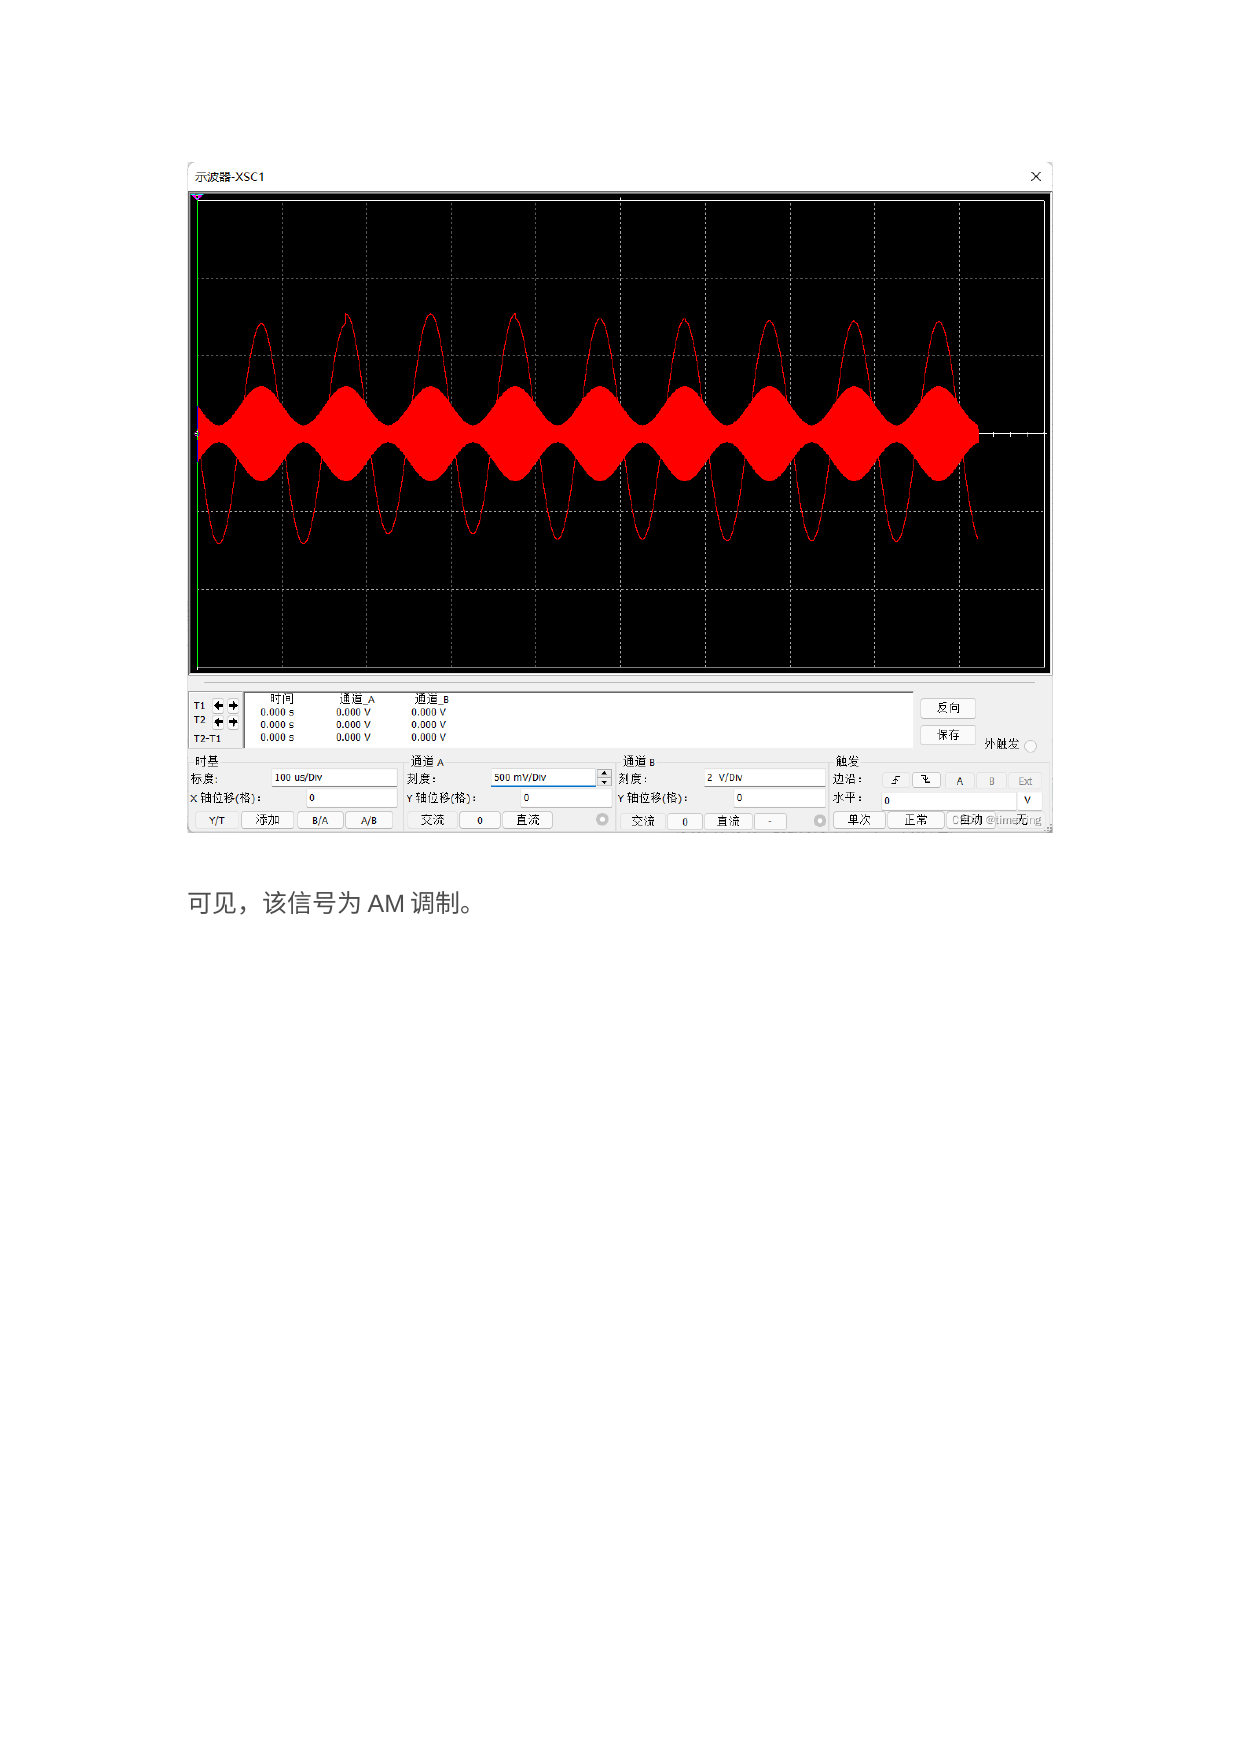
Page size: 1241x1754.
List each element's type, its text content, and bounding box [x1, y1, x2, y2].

picture [187, 162, 1053, 833]
text 可见，该信号为AM调制。 [187, 869, 1053, 934]
